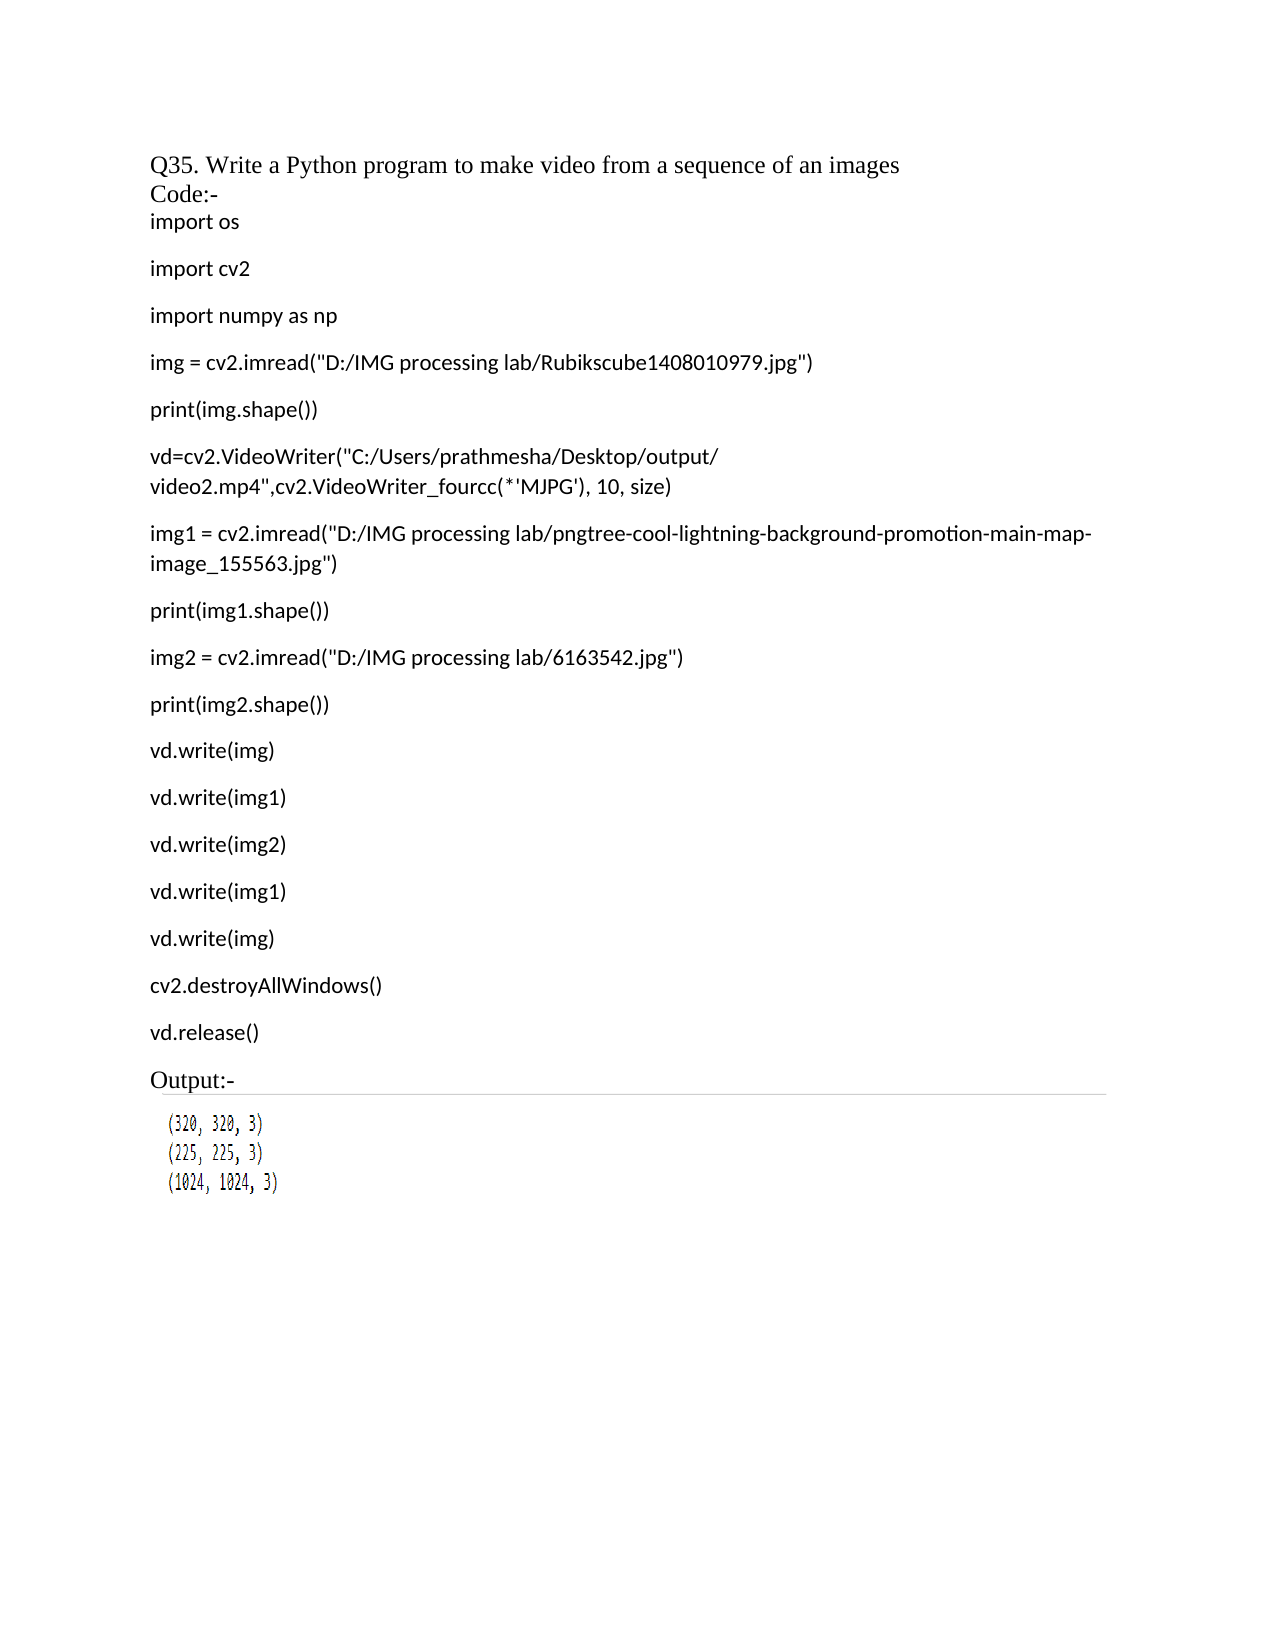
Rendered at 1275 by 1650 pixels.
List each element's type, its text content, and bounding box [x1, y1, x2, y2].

text cv2.destroyAllWindows() [150, 971, 1125, 999]
text print(img1.shape()) [150, 596, 1125, 624]
text vd.write(img) [150, 924, 1125, 952]
text vd.release() [150, 1018, 1125, 1046]
text vd.write(img) [150, 737, 1125, 765]
text import os [150, 207, 1125, 236]
text Q35. Write a Python program to make video from a sequence of an images [150, 150, 1125, 179]
text print(img.shape()) [150, 395, 1125, 423]
text import numpy as np [150, 301, 1125, 329]
text print(img2.shape()) [150, 690, 1125, 718]
text img1 = cv2.imread("D:/IMG processing lab/pngtree-cool-lightning-background-promotion-main-map-image_155563.jpg") [150, 519, 1125, 577]
text vd.write(img1) [150, 877, 1125, 905]
picture [150, 1093, 1107, 1214]
text vd.write(img1) [150, 783, 1125, 812]
text vd.write(img2) [150, 830, 1125, 858]
text Output:- [150, 1065, 1125, 1093]
text import cv2 [150, 254, 1125, 282]
text img = cv2.imread(" [150, 348, 1125, 376]
text Code:- [150, 179, 1125, 207]
text vd=cv2.VideoWriter("C:/Users/prathmesha/Desktop/output/video2.mp4",cv2.VideoWriter_fourcc(*'MJPG'), 10, size) [150, 442, 1125, 500]
text img2 = cv2.imread("D:/IMG processing lab/6163542.jpg") [150, 643, 1125, 671]
